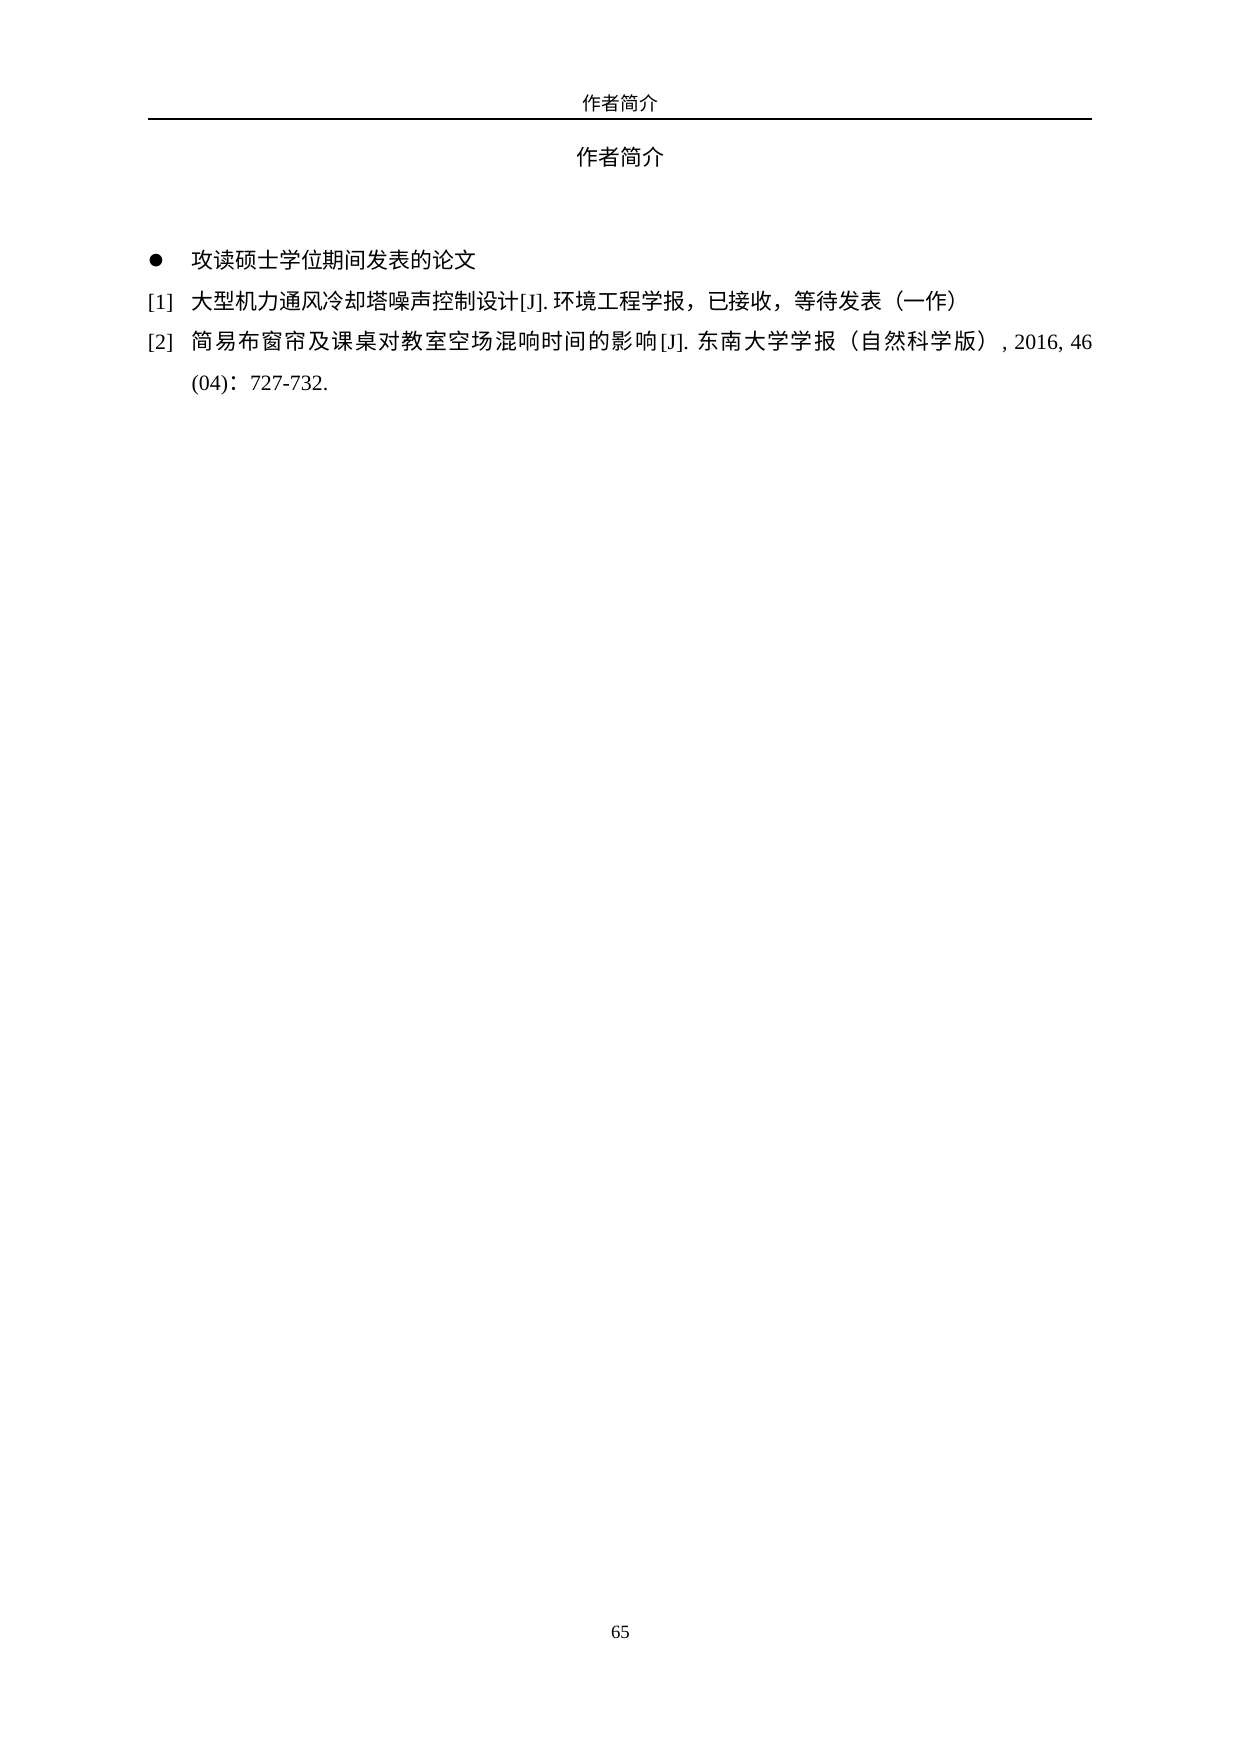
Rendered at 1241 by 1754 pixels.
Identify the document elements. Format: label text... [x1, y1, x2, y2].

text 作者简介 [148, 139, 1092, 172]
list 攻读硕士学位期间发表的论文 [148, 243, 1092, 275]
list 简易布窗帘及课桌对教室空场混响时间的影响[J]. 东南大学学报（自然科学版）, 2016, 46 (04)：727-732. [148, 324, 1092, 397]
list 大型机力通风冷却塔噪声控制设计[J]. 环境工程学报，已接收，等待发表（一作） [148, 283, 1092, 316]
